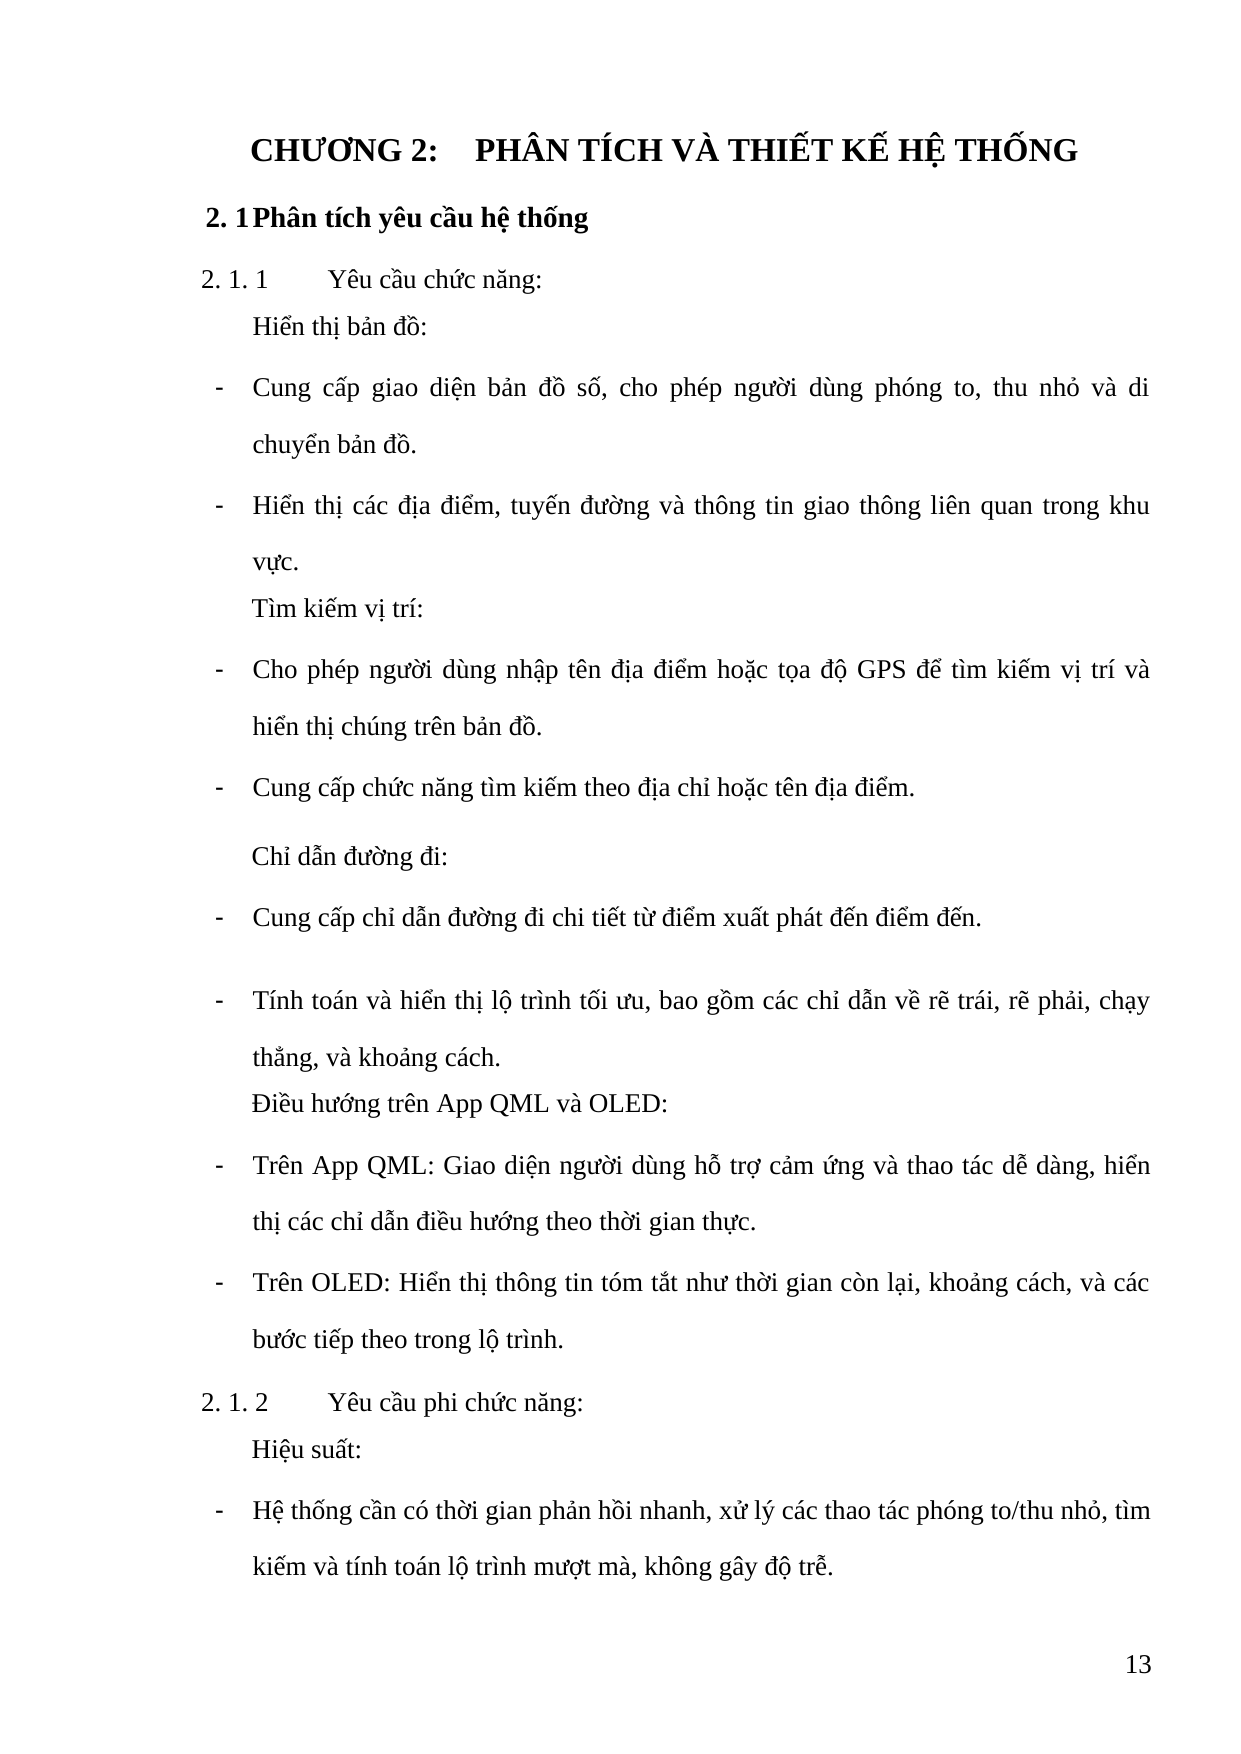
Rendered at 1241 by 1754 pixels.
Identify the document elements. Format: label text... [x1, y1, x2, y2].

list Tính toán và hiển thị lộ trình tối ưu, bao gồm các chỉ dẫn về rẽ trái, rẽ phải, chạy thẳng, và khoảng cách. [215, 970, 1152, 1072]
text Tìm kiếm vị trí: [177, 592, 1152, 623]
list Hệ thống cần có thời gian phản hồi nhanh, xử lý các thao tác phóng to/thu nhỏ, tìm kiếm và tính toán lộ trình mượt mà, không gây độ trễ. [215, 1479, 1152, 1582]
text Hiển thị bản đồ: [177, 310, 1152, 341]
list Cung cấp chức năng tìm kiếm theo địa chỉ hoặc tên địa điểm. [215, 757, 1152, 812]
subtitle Yêu cầu chức năng: [177, 263, 1152, 294]
list Hiển thị các địa điểm, tuyến đường và thông tin giao thông liên quan trong khu vực. [215, 474, 1152, 577]
subtitle Phân tích yêu cầu hệ thống [193, 201, 1152, 234]
subtitle PHÂN TÍCH VÀ THIẾT KẾ HỆ THỐNG [177, 131, 1152, 169]
list Trên App QML: Giao diện người dùng hỗ trợ cảm ứng và thao tác dễ dàng, hiển thị các chỉ dẫn điều hướng theo thời gian thực. [215, 1134, 1152, 1236]
list Cung cấp chỉ dẫn đường đi chi tiết từ điểm xuất phát đến điểm đến. [215, 886, 1152, 942]
text Điều hướng trên App QML và OLED: [177, 1087, 1152, 1118]
list Cho phép người dùng nhập tên địa điểm hoặc tọa độ GPS để tìm kiếm vị trí và hiển thị chúng trên bản đồ. [215, 639, 1152, 741]
list Trên OLED: Hiển thị thông tin tóm tắt như thời gian còn lại, khoảng cách, và các bước tiếp theo trong lộ trình. [215, 1252, 1152, 1354]
text Hiệu suất: [177, 1433, 1152, 1464]
text Chỉ dẫn đường đi: [177, 840, 1152, 871]
list Cung cấp giao diện bản đồ số, cho phép người dùng phóng to, thu nhỏ và di chuyển bản đồ. [215, 357, 1152, 459]
subtitle Yêu cầu phi chức năng: [177, 1386, 1152, 1417]
